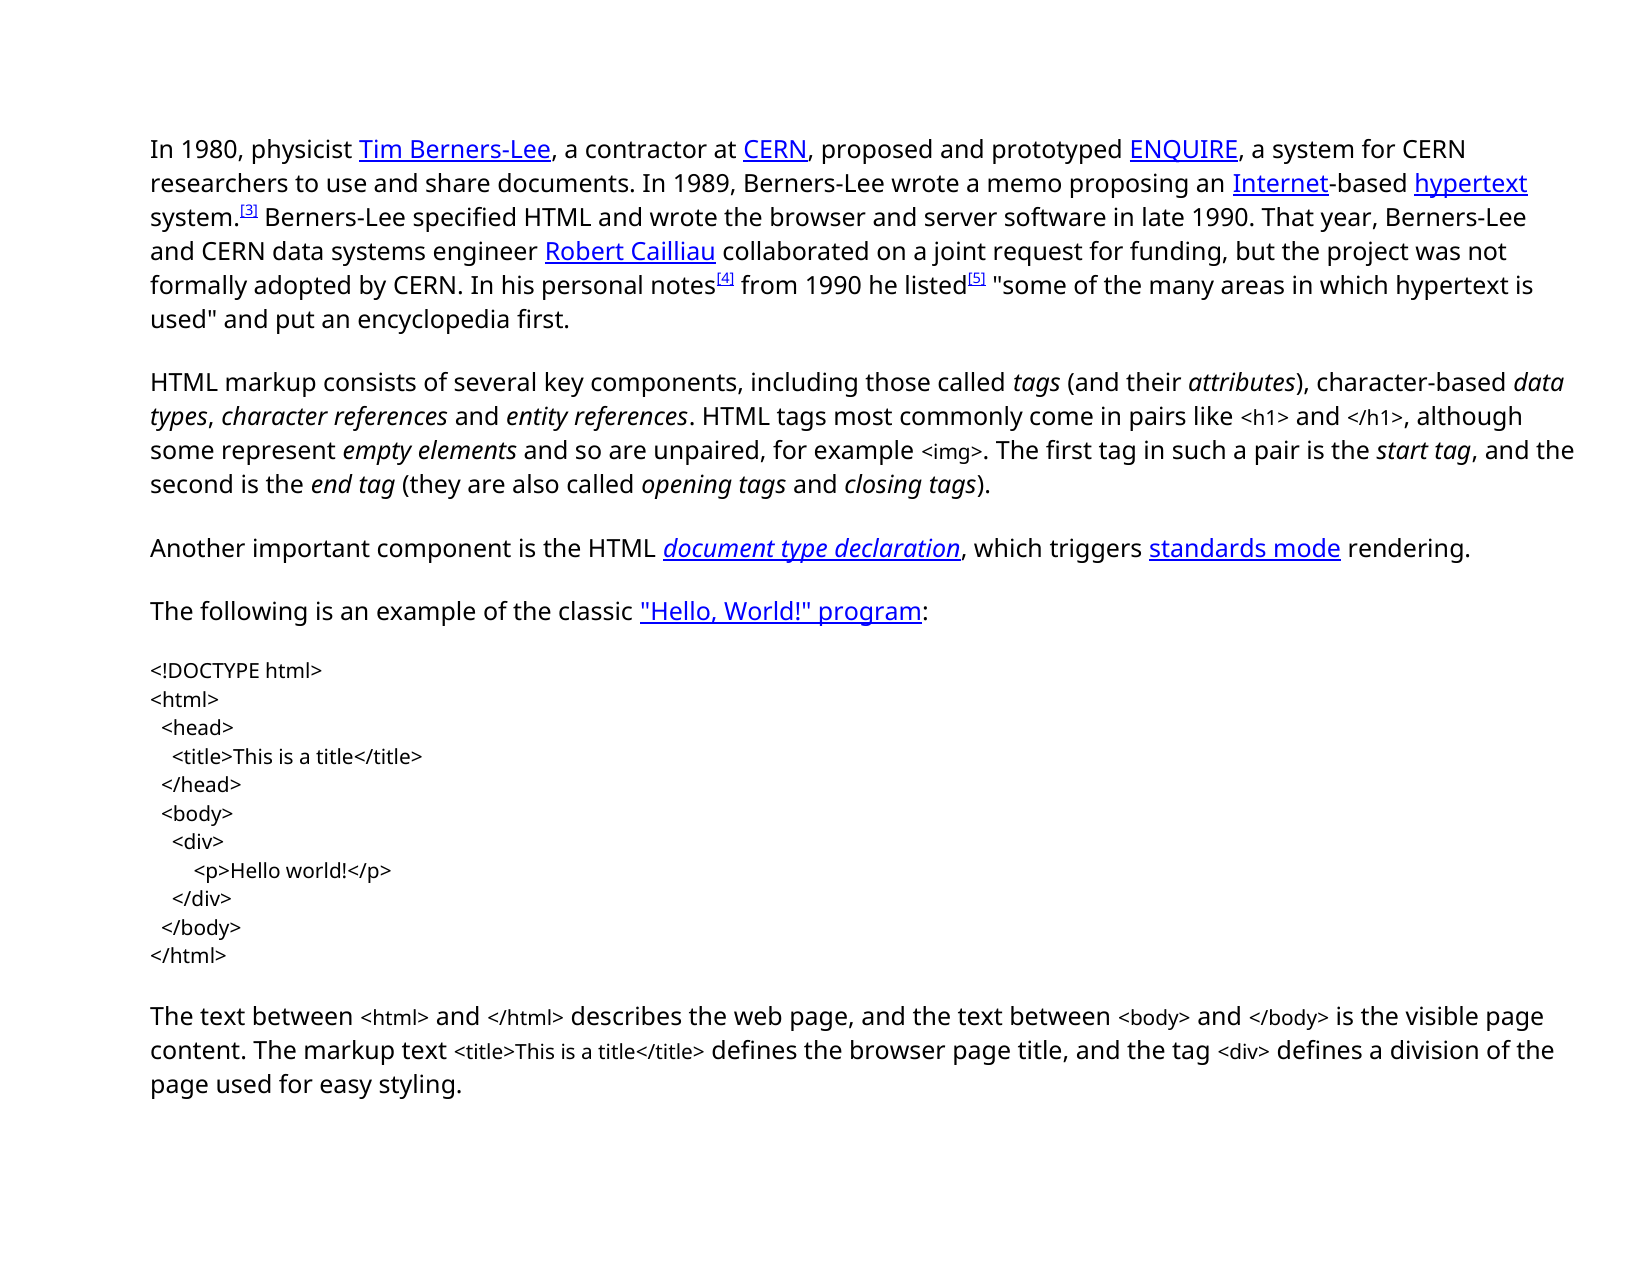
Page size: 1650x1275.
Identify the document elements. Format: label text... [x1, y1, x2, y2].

text <div> [150, 827, 1575, 856]
text <html> [150, 685, 1575, 713]
text HTML markup consists of several key components, including those called tags (and their attributes), character-based data types, character references and entity references. HTML tags most commonly come in pairs like <h1> and </h1>, although some represent empty elements and so are unpaired, for example <img>. The first tag in such a pair is the start tag, and the second is the end tag (they are also called opening tags and closing tags). [150, 365, 1575, 501]
text Another important component is the HTML document type declaration, which triggers standards mode rendering. [150, 530, 1575, 564]
text <head> [150, 713, 1575, 742]
text The following is an example of the classic "Hello, World!" program: [150, 593, 1575, 627]
text </html> [150, 941, 1575, 969]
text <body> [150, 799, 1575, 827]
text </div> [150, 884, 1575, 913]
text </body> [150, 913, 1575, 941]
text The text between <html> and </html> describes the web page, and the text between <body> and </body> is the visible page content. The markup text <title>This is a title</title> defines the browser page title, and the tag <div> defines a division of the page used for easy styling. [150, 999, 1575, 1101]
text <!DOCTYPE html> [150, 657, 1575, 685]
text <p>Hello world!</p> [150, 856, 1575, 884]
text <title>This is a title</title> [150, 742, 1575, 770]
text In 1980, physicist Tim Berners-Lee, a contractor at CERN, proposed and prototyped ENQUIRE, a system for CERN researchers to use and share documents. In 1989, Berners-Lee wrote a memo proposing an Internet-based hypertext system.[3] Berners-Lee specified HTML and wrote the browser and server software in late 1990. That year, Berners-Lee and CERN data systems engineer Robert Cailliau collaborated on a joint request for funding, but the project was not formally adopted by CERN. In his personal notes[4] from 1990 he listed[5] "some of the many areas in which hypertext is used" and put an encyclopedia first. [150, 131, 1575, 336]
text </head> [150, 770, 1575, 799]
